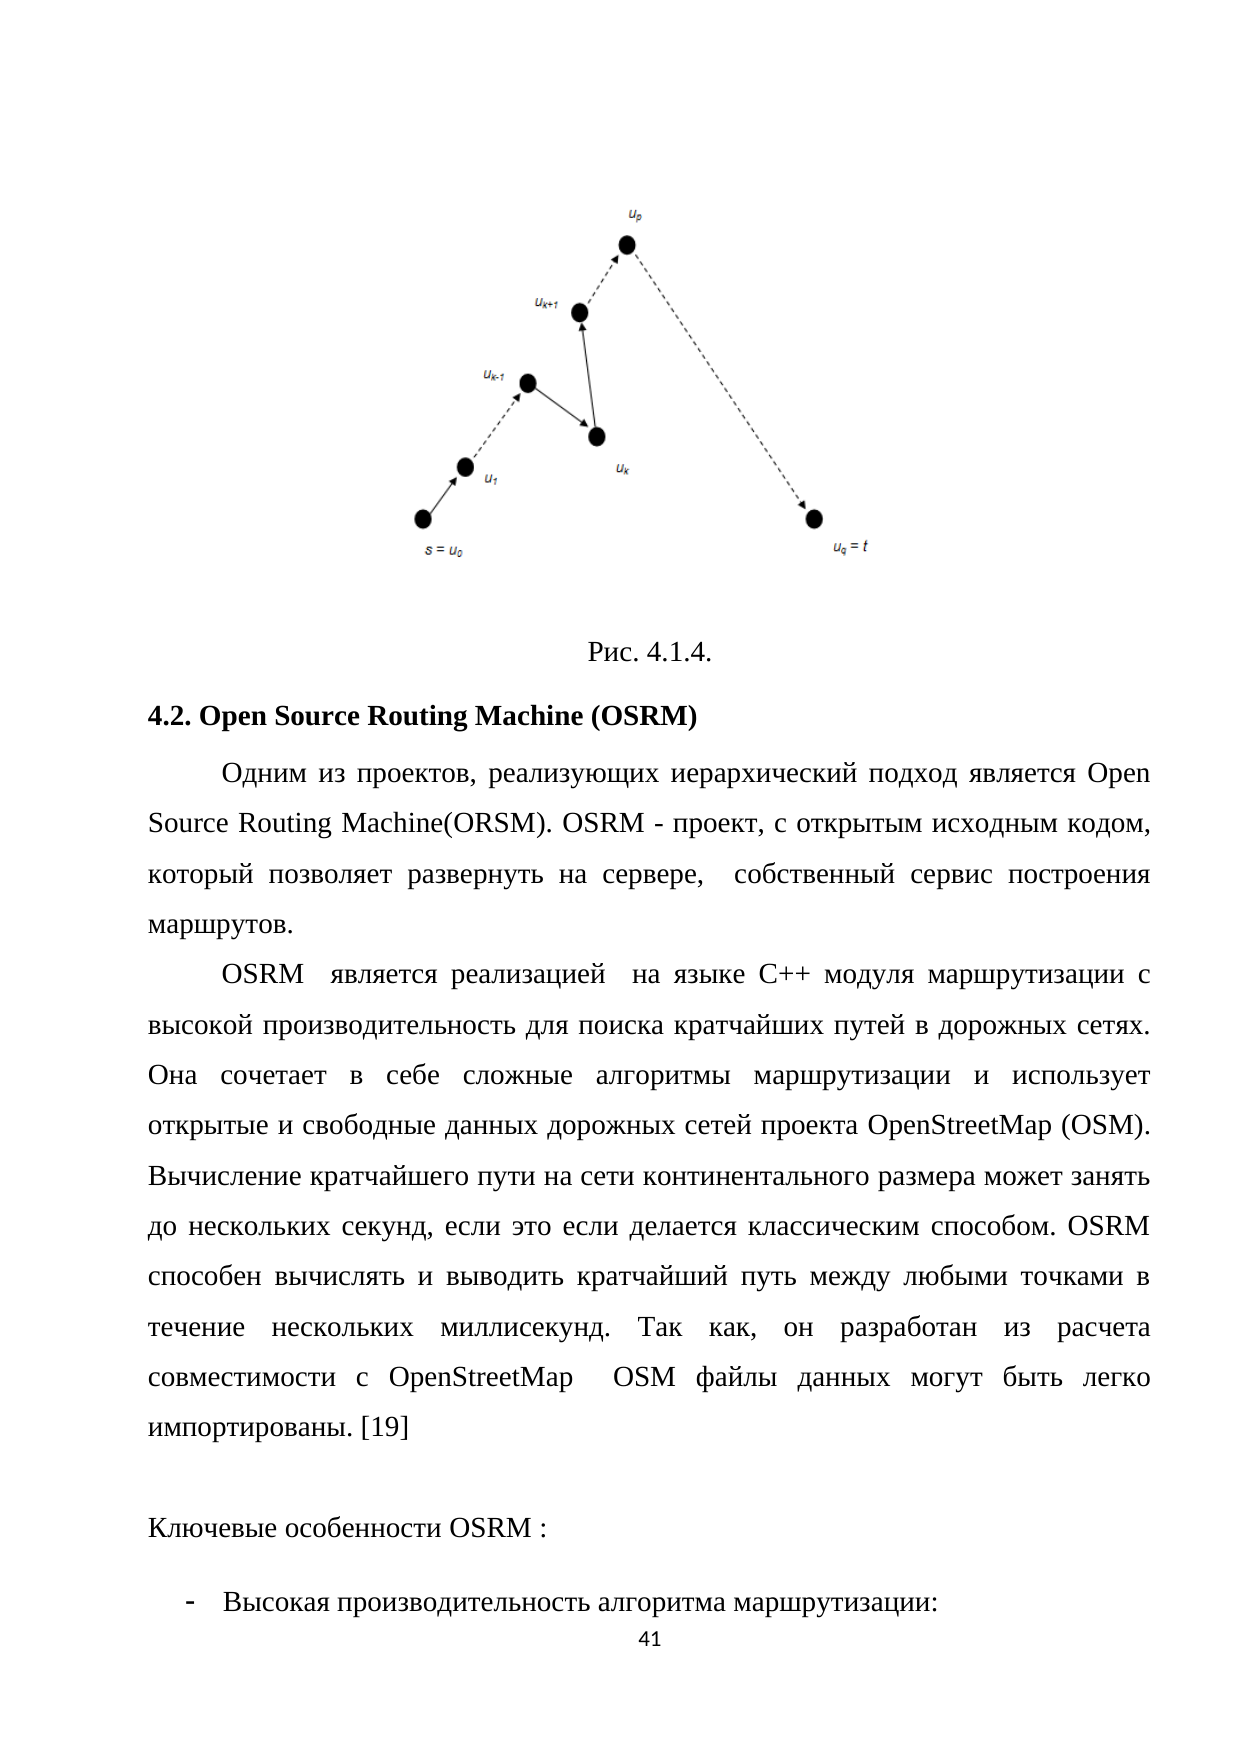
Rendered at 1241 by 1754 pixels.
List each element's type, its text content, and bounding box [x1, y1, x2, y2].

picture [339, 172, 960, 604]
text Ключевые особенности OSRM : [148, 1510, 1152, 1543]
text Одним из проектов, реализующих иерархический подход является Open Source Routing Machine(ORSM). OSRM - проект, с открытым исходным кодом, который позволяет развернуть на сервере, собственный сервис построения маршрутов. [148, 755, 1152, 940]
text 4.2. Open Source Routing Machine (OSRM) [148, 691, 1152, 732]
text OSRM является реализацией на языке C++ модуля маршрутизации с высокой производительность для поиска кратчайших путей в дорожных сетях. Она сочетает в себе сложные алгоритмы маршрутизации и использует открытые и свободные данных дорожных сетей проекта OpenStreetMap (OSM). Вычисление кратчайшего пути на сети континентального размера может занять до нескольких секунд, если это если делается классическим способом. OSRM способен вычислять и выводить кратчайший путь между любыми точками в течение нескольких миллисекунд. Так как, он разработан из расчета совместимости с OpenStreetMap OSM файлы данных могут быть легко импортированы. [19] [148, 957, 1152, 1443]
text Рис. 4.1.4. [148, 627, 1152, 668]
list Высокая производительность алгоритма маршрутизации: [185, 1584, 1152, 1617]
